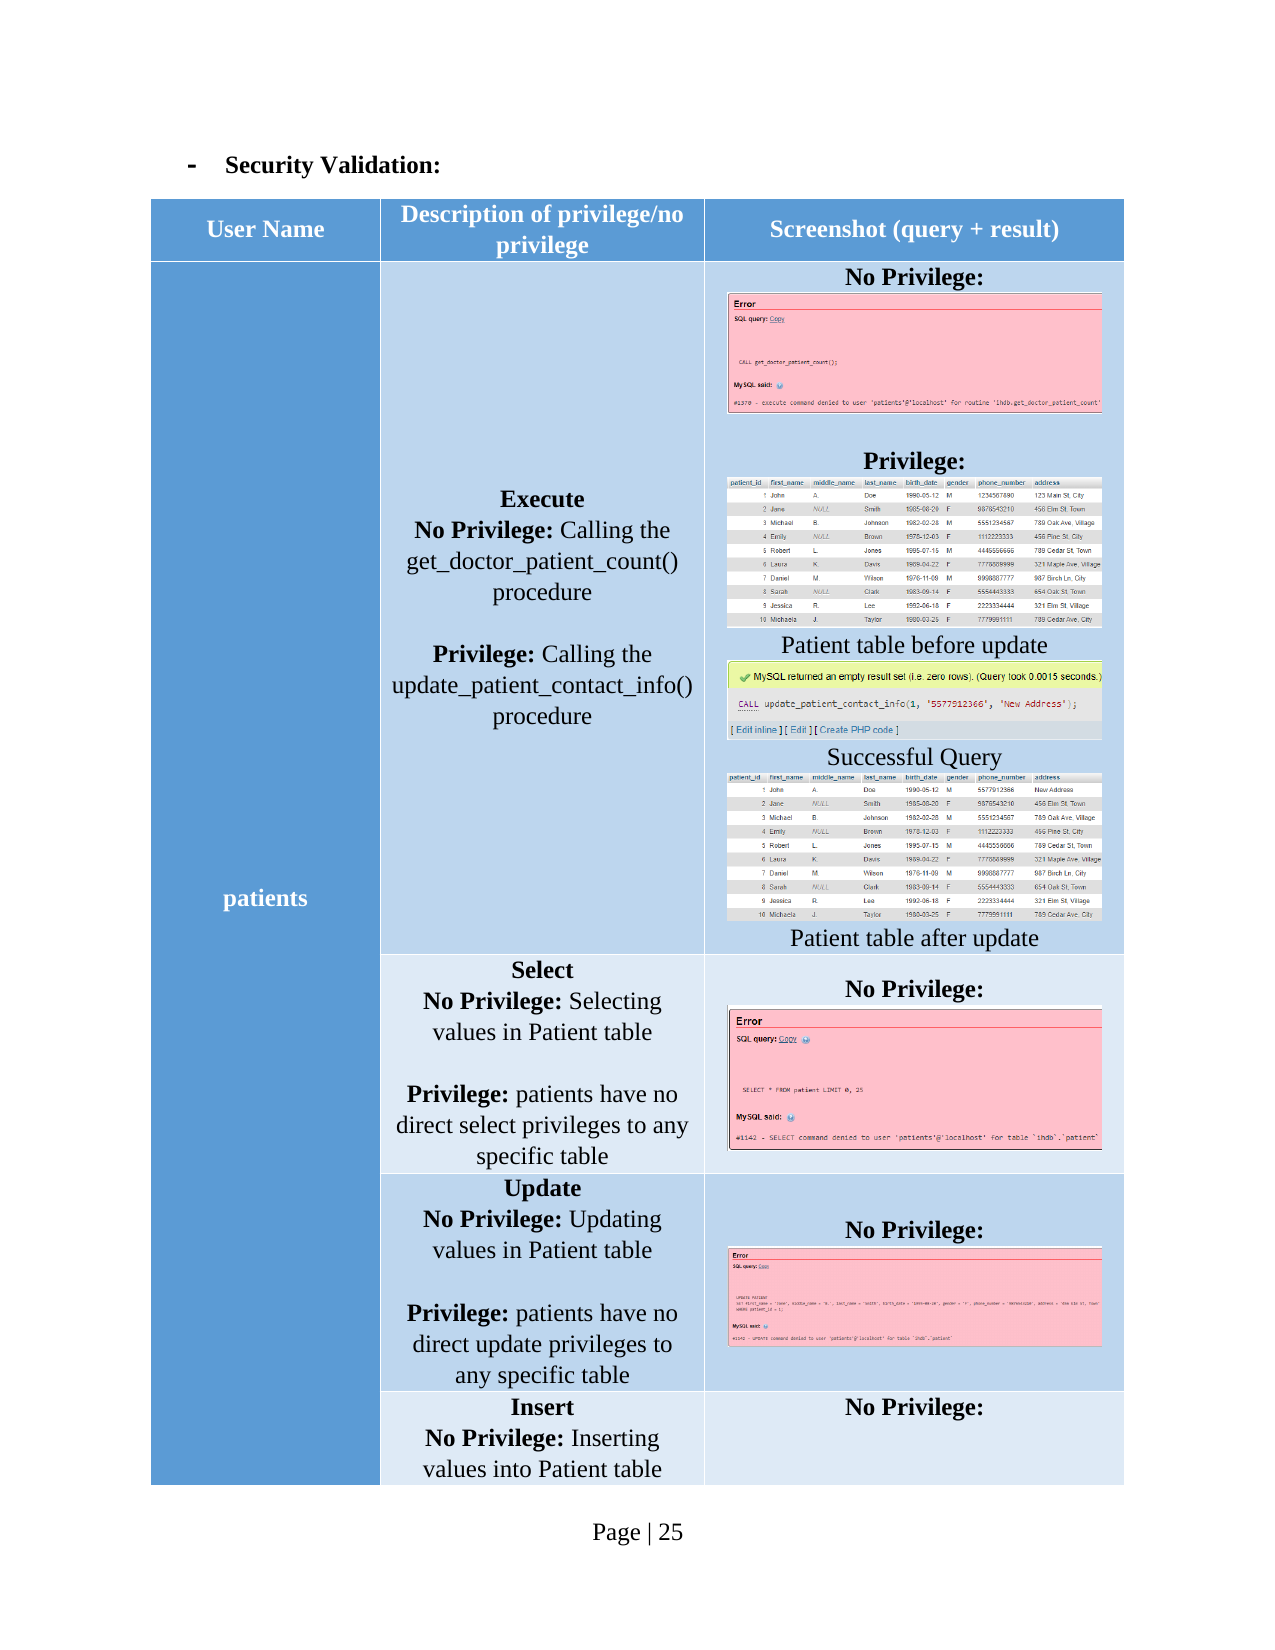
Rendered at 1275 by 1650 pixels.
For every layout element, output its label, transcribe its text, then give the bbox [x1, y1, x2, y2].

picture [727, 477, 1102, 628]
table_header Description of privilege/no privilege [381, 199, 704, 261]
table_cell No Privilege: Privilege: Patient table before update Successful Query Patient table after update [705, 262, 1124, 954]
picture [727, 1246, 1102, 1347]
table_header Screenshot (query + result) [705, 199, 1124, 261]
table_cell Execute No Privilege: Calling the get_doctor_patient_count() procedure Privilege: Calling the update_patient_contact_info() procedure [381, 262, 704, 954]
table_cell Update No Privilege: Updating values in Patient table Privilege: patients have no direct update privileges to any specific table [381, 1174, 704, 1391]
picture [727, 773, 1102, 921]
table_header User Name [151, 199, 380, 261]
picture [727, 1005, 1102, 1151]
table_cell No Privilege: [705, 955, 1124, 1172]
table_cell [381, 1392, 704, 1485]
table_cell No Privilege: [705, 1174, 1124, 1391]
list Security Validation: [187, 150, 1125, 179]
table_cell Select No Privilege: Selecting values in Patient table Privilege: patients have no direct select privileges to any specific table [381, 955, 704, 1172]
picture [727, 660, 1102, 740]
table_cell patients patients [151, 262, 380, 1485]
picture [727, 292, 1102, 414]
table_cell No Privilege: [705, 1392, 1124, 1485]
